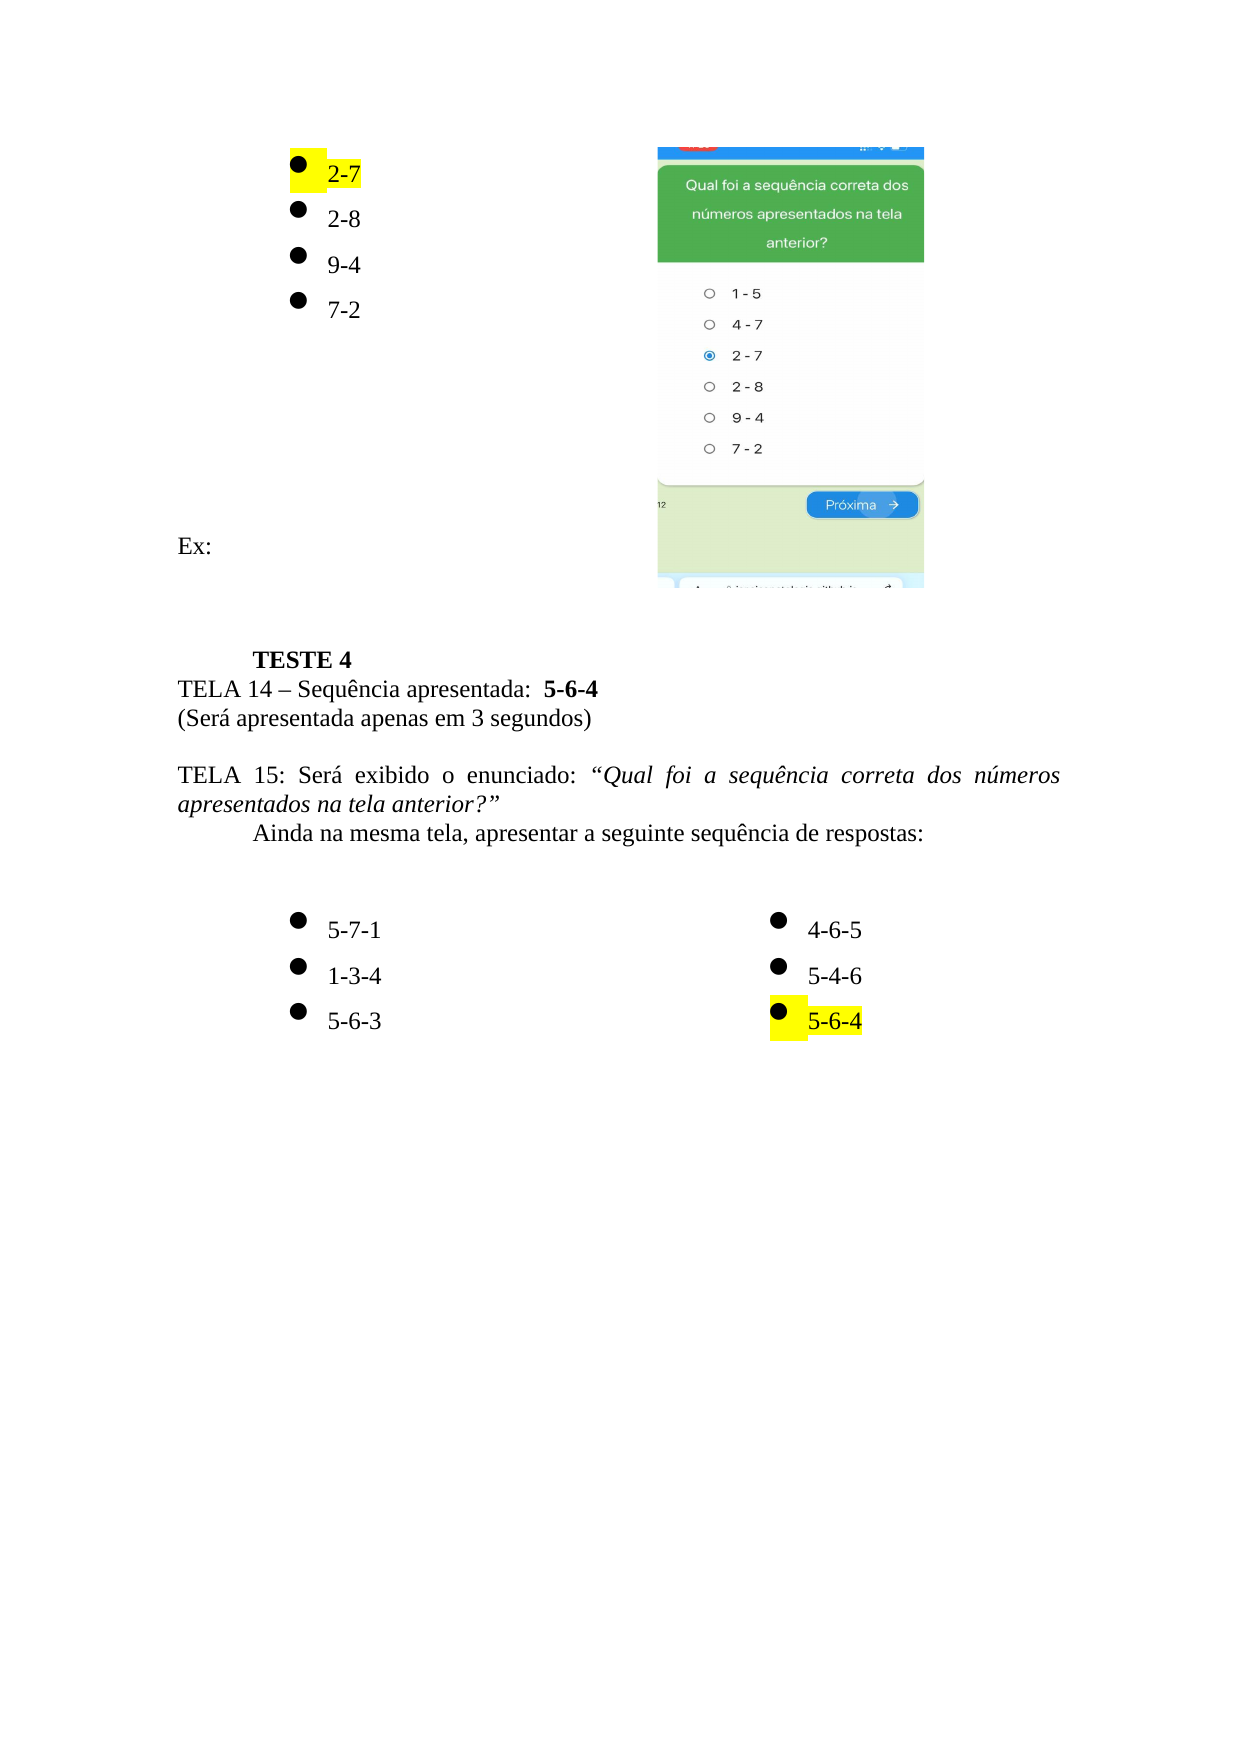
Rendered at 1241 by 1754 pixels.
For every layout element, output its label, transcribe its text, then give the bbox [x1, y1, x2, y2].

list 2-7 [327, 148, 583, 193]
list 2-8 [290, 193, 583, 239]
text TELA 14 – Sequência apresentada: 5-6-4 [177, 674, 1063, 703]
text (Será apresentada apenas em 3 segundos) [177, 703, 1063, 732]
list 1-3-4 [290, 949, 583, 995]
list 5-6-4 [808, 995, 1063, 1041]
list 9-4 [290, 239, 583, 284]
list 5-4-6 [770, 949, 1063, 995]
list 5-6-3 [290, 995, 583, 1041]
text Ainda na mesma tela, apresentar a seguinte sequência de respostas: [177, 818, 1063, 847]
list 4-6-5 [770, 904, 1063, 949]
list Ex: [177, 531, 583, 560]
picture [657, 147, 925, 588]
text TELA 15: Será exibido o enunciado: “Qual foi a sequência correta dos números apresentados na tela anterior?” [177, 760, 1063, 818]
list 5-7-1 [290, 904, 583, 949]
text TESTE 4 [252, 645, 1063, 674]
list 7-2 [290, 284, 583, 330]
